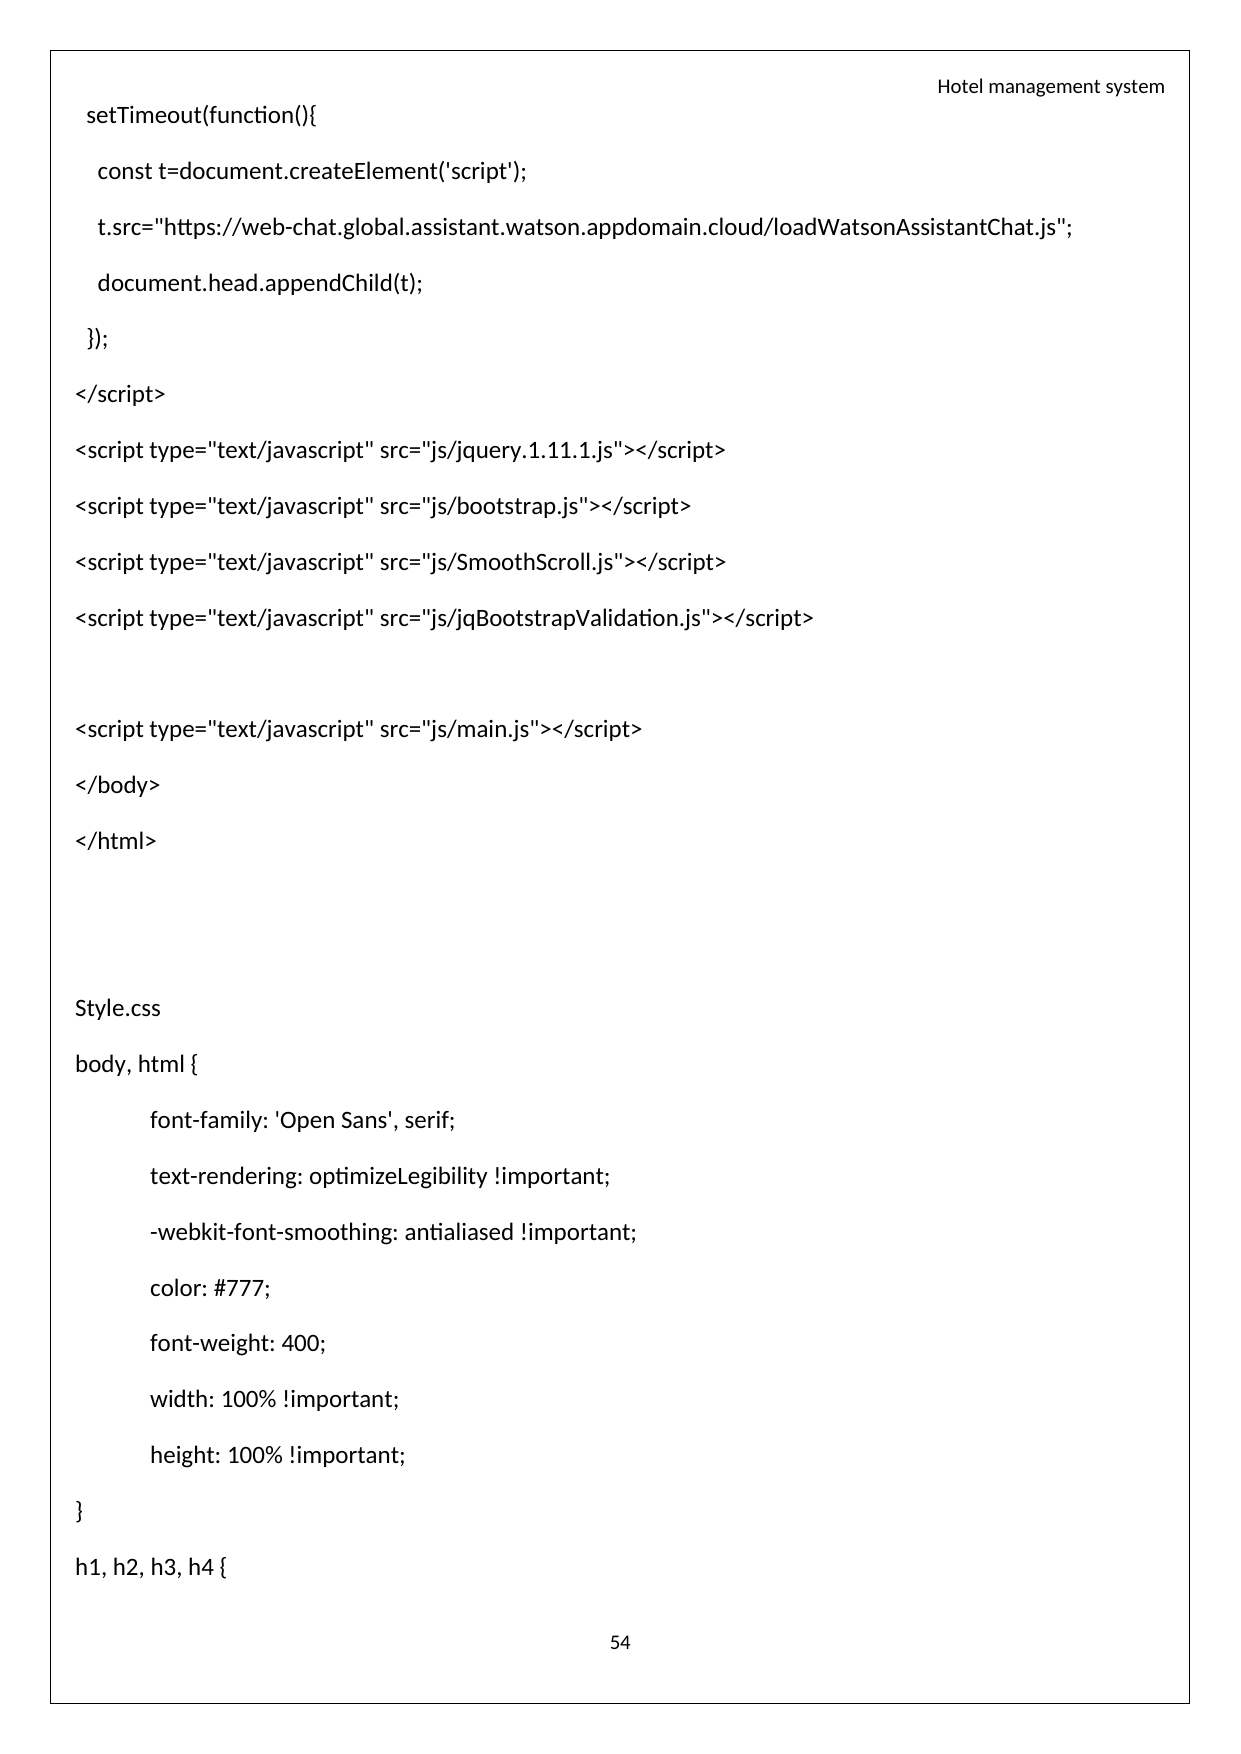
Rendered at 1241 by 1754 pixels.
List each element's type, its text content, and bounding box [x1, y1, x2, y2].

text Style.css [75, 992, 1165, 1023]
text font-family: 'Open Sans', serif; [75, 1104, 1165, 1135]
text body, html { [75, 1048, 1165, 1079]
text </body> [75, 769, 1165, 800]
text document.head.appendChild(t); [75, 267, 1165, 297]
text font-weight: 400; [75, 1327, 1165, 1358]
text <script type="text/javascript" src="js/jqBootstrapValidation.js"></script> [75, 602, 1165, 632]
text height: 100% !important; [75, 1439, 1165, 1470]
text </script> [75, 378, 1165, 409]
text </html> [75, 825, 1165, 856]
text <script type="text/javascript" src="js/jquery.1.11.1.js"></script> [75, 434, 1165, 465]
text h1, h2, h3, h4 { [75, 1551, 1165, 1581]
text } [75, 1495, 1165, 1526]
text t.src="https://web-chat.global.assistant.watson.appdomain.cloud/loadWatsonAssistantChat.js"; [75, 211, 1165, 241]
text <script type="text/javascript" src="js/SmoothScroll.js"></script> [75, 546, 1165, 576]
text <script type="text/javascript" src="js/main.js"></script> [75, 713, 1165, 744]
text setTimeout(function(){ [75, 99, 1165, 130]
text -webkit-font-smoothing: antialiased !important; [75, 1216, 1165, 1246]
text }); [75, 322, 1165, 353]
text const t=document.createElement('script'); [75, 155, 1165, 186]
text width: 100% !important; [75, 1383, 1165, 1414]
text text-rendering: optimizeLegibility !important; [75, 1160, 1165, 1191]
text color: #777; [75, 1272, 1165, 1302]
text <script type="text/javascript" src="js/bootstrap.js"></script> [75, 490, 1165, 521]
